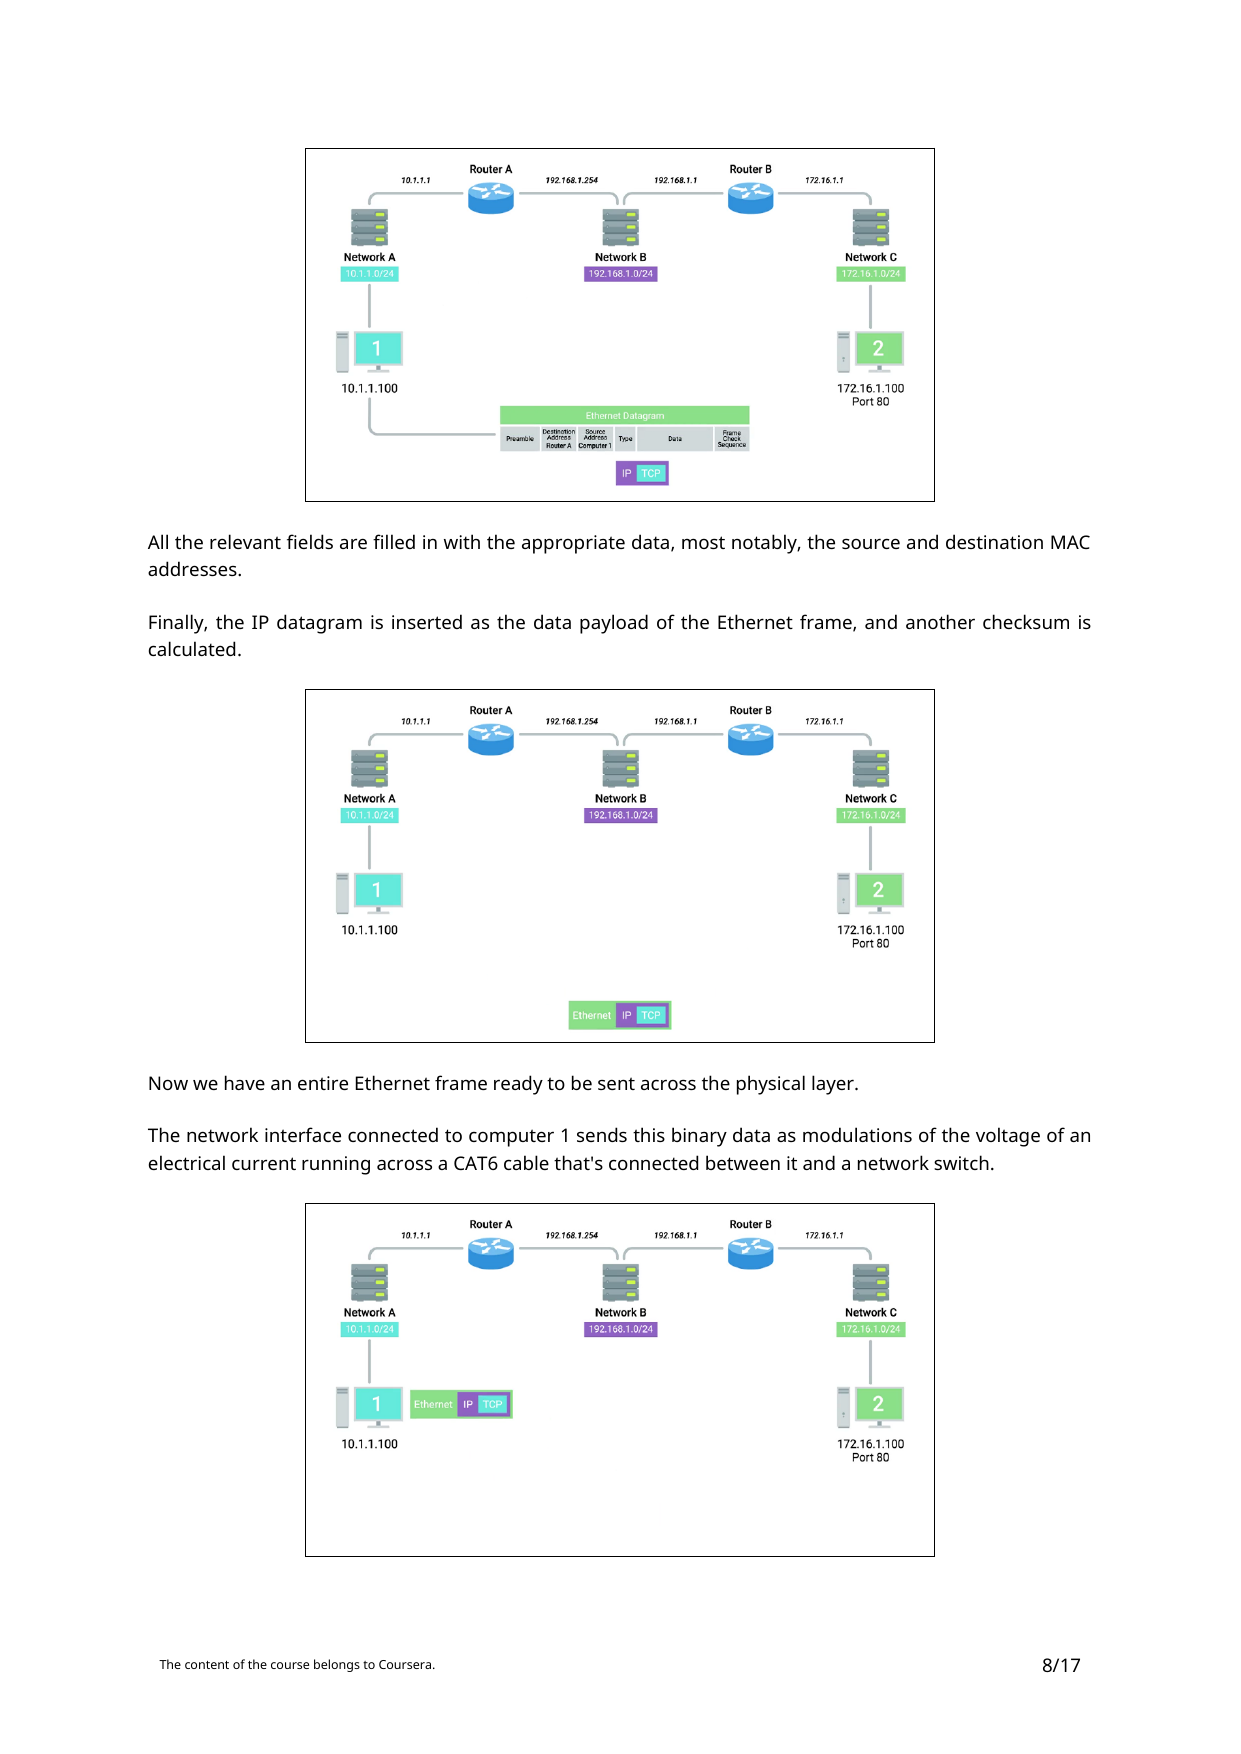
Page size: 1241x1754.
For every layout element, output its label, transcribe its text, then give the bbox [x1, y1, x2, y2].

picture [306, 1204, 934, 1556]
picture [306, 690, 934, 1042]
text Now we have an entire Ethernet frame ready to be sent across the physical layer. [148, 1070, 1093, 1096]
text Finally, the IP datagram is inserted as the data payload of the Ethernet frame, and another checksum is calculated. [148, 609, 1093, 662]
text All the relevant fields are filled in with the appropriate data, most notably, the source and destination MAC addresses. [148, 529, 1093, 582]
picture [306, 149, 934, 501]
text The network interface connected to computer 1 sends this binary data as modulations of the voltage of an electrical current running across a CAT6 cable that's connected between it and a network switch. [148, 1123, 1093, 1176]
